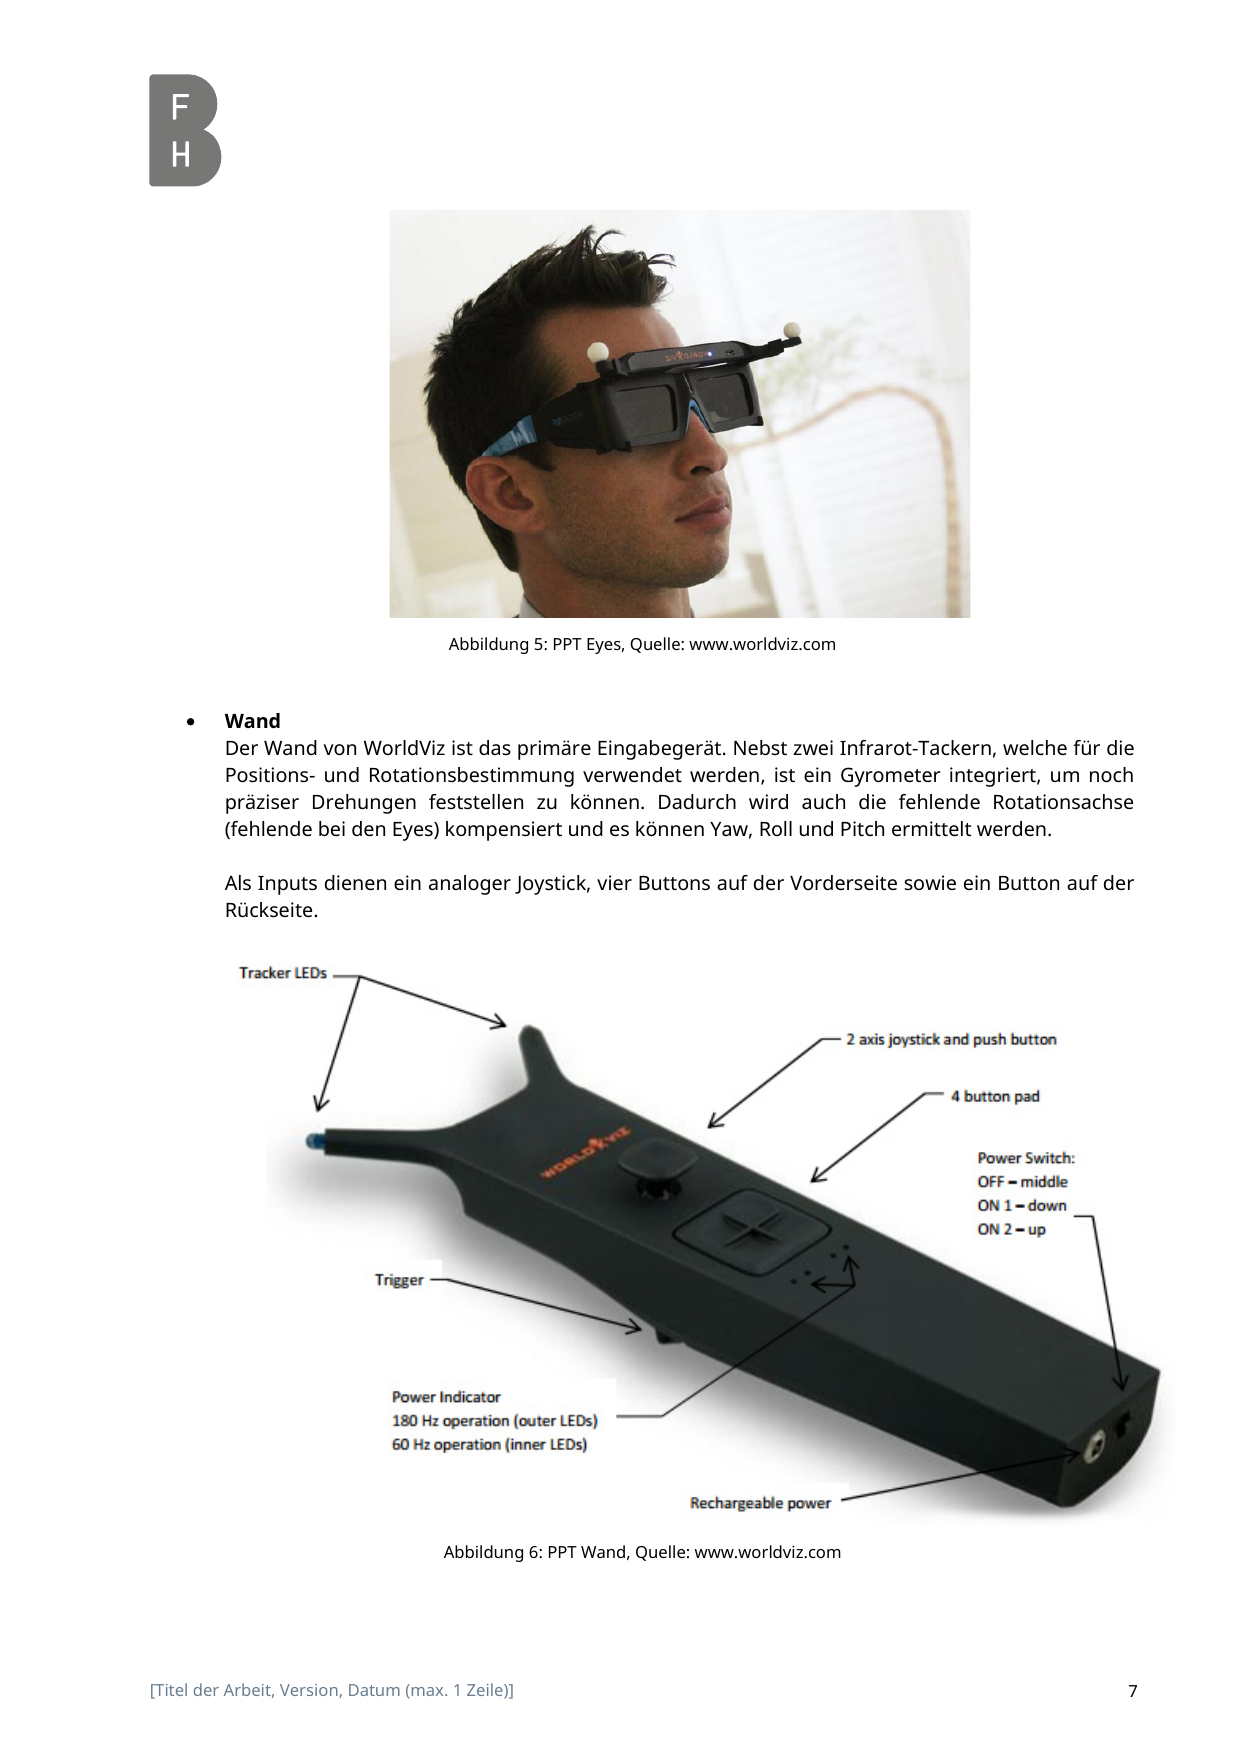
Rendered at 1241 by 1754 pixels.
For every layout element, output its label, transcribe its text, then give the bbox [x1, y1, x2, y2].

list Als Inputs dienen ein analoger Joystick, vier Buttons auf der Vorderseite sowie ein Button auf der Rückseite. [224, 869, 1136, 923]
picture [389, 210, 971, 618]
picture [224, 950, 1177, 1526]
list Wand [187, 707, 1136, 734]
list Der Wand von WorldViz ist das primäre Eingabegerät. Nebst zwei Infrarot-Tackern, welche für die Positions- und Rotationsbestimmung verwendet werden, ist ein Gyrometer integriert, um noch präziser Drehungen feststellen zu können. Dadurch wird auch die fehlende Rotationsachse (fehlende bei den Eyes) kompensiert und es können Yaw, Roll und Pitch ermittelt werden. [224, 734, 1136, 842]
